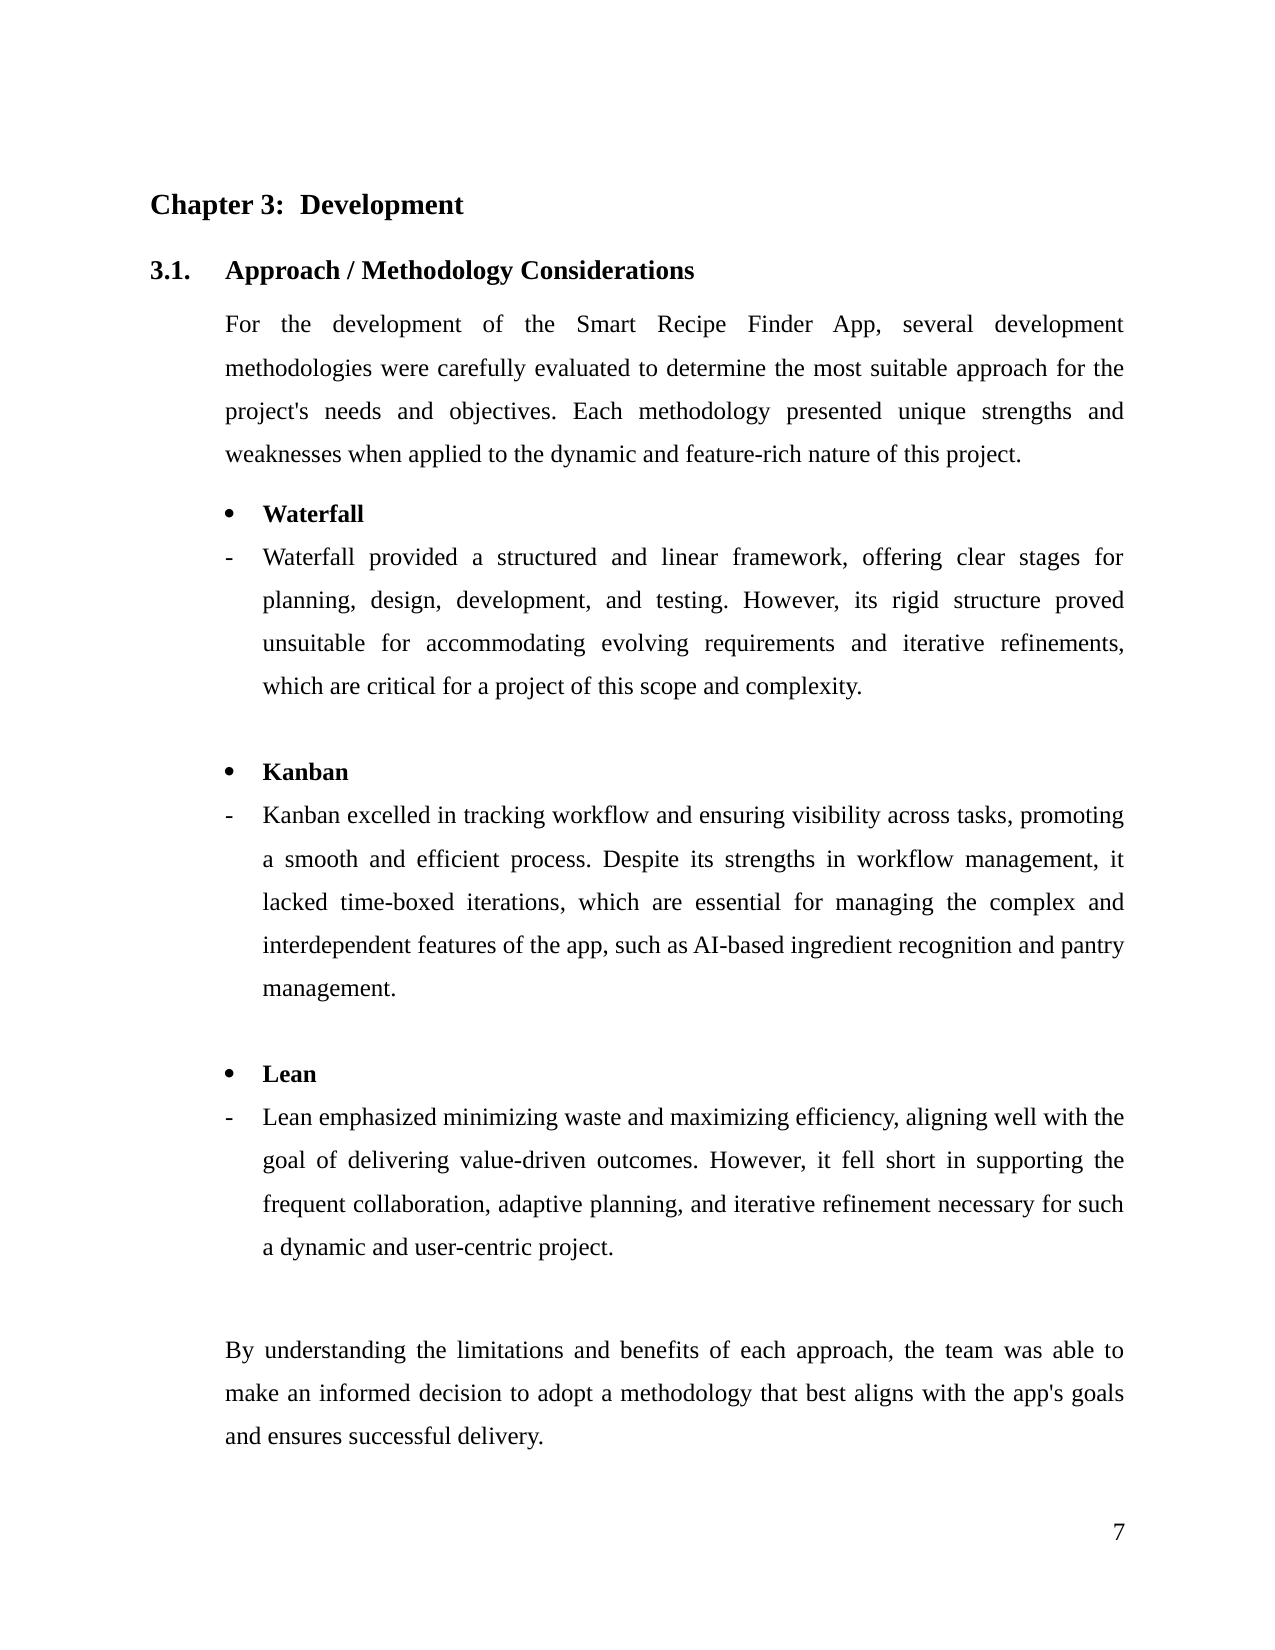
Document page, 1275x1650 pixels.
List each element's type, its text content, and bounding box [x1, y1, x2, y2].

list Lean [225, 1059, 1125, 1088]
list Waterfall provided a structured and linear framework, offering clear stages for planning, design, development, and testing. However, its rigid structure proved unsuitable for accommodating evolving requirements and iterative refinements, which are critical for a project of this scope and complexity. [225, 542, 1125, 700]
subtitle Approach / Methodology Considerations [150, 254, 1125, 286]
list Lean emphasized minimizing waste and maximizing efficiency, aligning well with the goal of delivering value-driven outcomes. However, it fell short in supporting the frequent collaboration, adaptive planning, and iterative refinement necessary for such a dynamic and user-centric project. [225, 1102, 1125, 1261]
list Waterfall [225, 499, 1125, 527]
list Kanban [225, 757, 1125, 786]
text For the development of the Smart Recipe Finder App, several development methodologies were carefully evaluated to determine the most suitable approach for the project's needs and objectives. Each methodology presented unique strengths and weaknesses when applied to the dynamic and feature-rich nature of this project. [225, 309, 1125, 468]
subtitle Development [150, 187, 1125, 221]
list Kanban excelled in tracking workflow and ensuring visibility across tasks, promoting a smooth and efficient process. Despite its strengths in workflow management, it lacked time-boxed iterations, which are essential for managing the complex and interdependent features of the app, such as AI-based ingredient recognition and pantry management. [225, 801, 1125, 1002]
text By understanding the limitations and benefits of each approach, the team was able to make an informed decision to adopt a methodology that best aligns with the app's goals and ensures successful delivery. [225, 1335, 1125, 1450]
